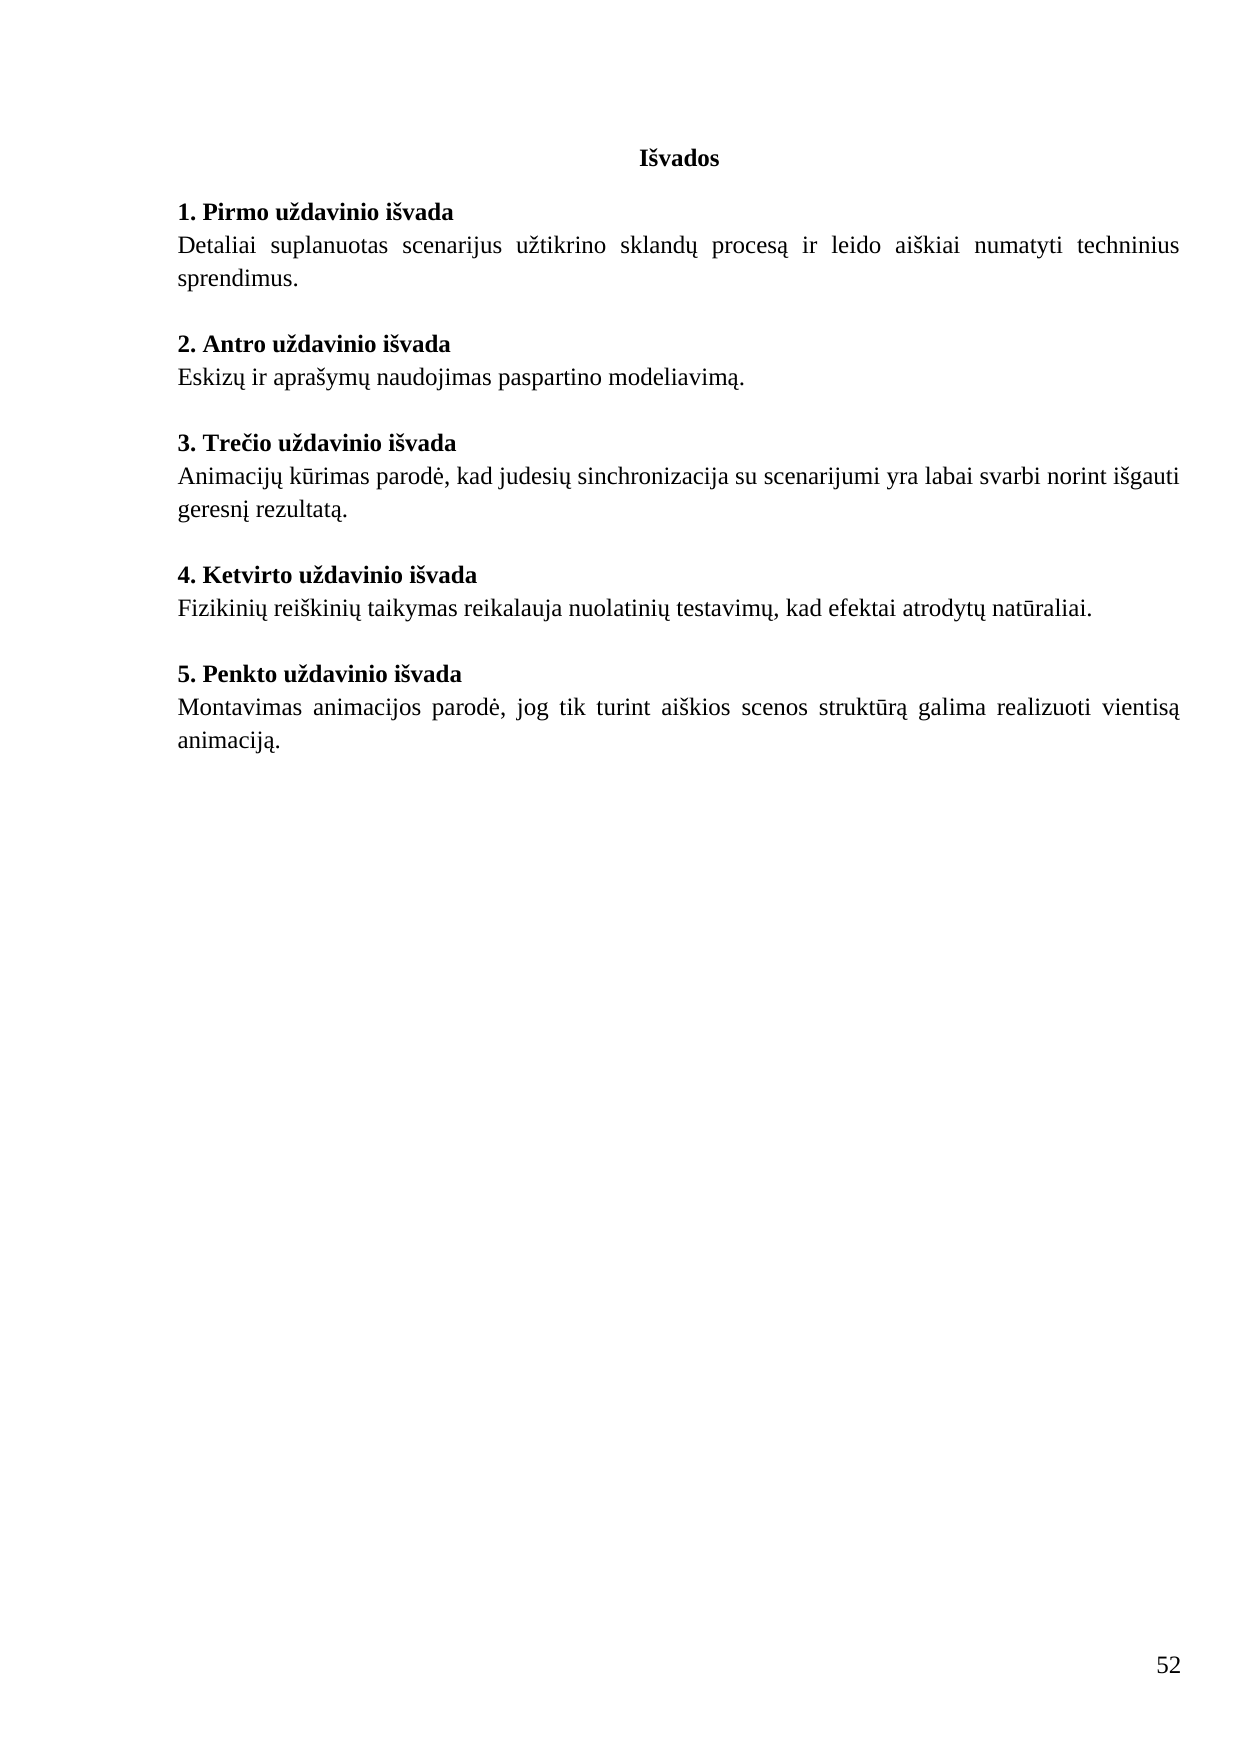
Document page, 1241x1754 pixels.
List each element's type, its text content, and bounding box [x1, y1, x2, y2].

text 4. Ketvirto uždavinio išvada [177, 560, 1181, 589]
text Montavimas animacijos parodė, jog tik turint aiškios scenos struktūrą galima realizuoti vientisą animaciją. [177, 692, 1181, 754]
text Išvados [177, 143, 1181, 172]
text 2. Antro uždavinio išvada [177, 329, 1181, 358]
text 3. Trečio uždavinio išvada [177, 428, 1181, 457]
text Eskizų ir aprašymų naudojimas paspartino modeliavimą. [177, 362, 1181, 391]
text Fizikinių reiškinių taikymas reikalauja nuolatinių testavimų, kad efektai atrodytų natūraliai. [177, 593, 1181, 622]
text 1. Pirmo uždavinio išvada [177, 197, 1181, 226]
text 5. Penkto uždavinio išvada [177, 659, 1181, 688]
text Animacijų kūrimas parodė, kad judesių sinchronizacija su scenarijumi yra labai svarbi norint išgauti geresnį rezultatą. [177, 461, 1181, 523]
text Detaliai suplanuotas scenarijus užtikrino sklandų procesą ir leido aiškiai numatyti techninius sprendimus. [177, 230, 1181, 292]
